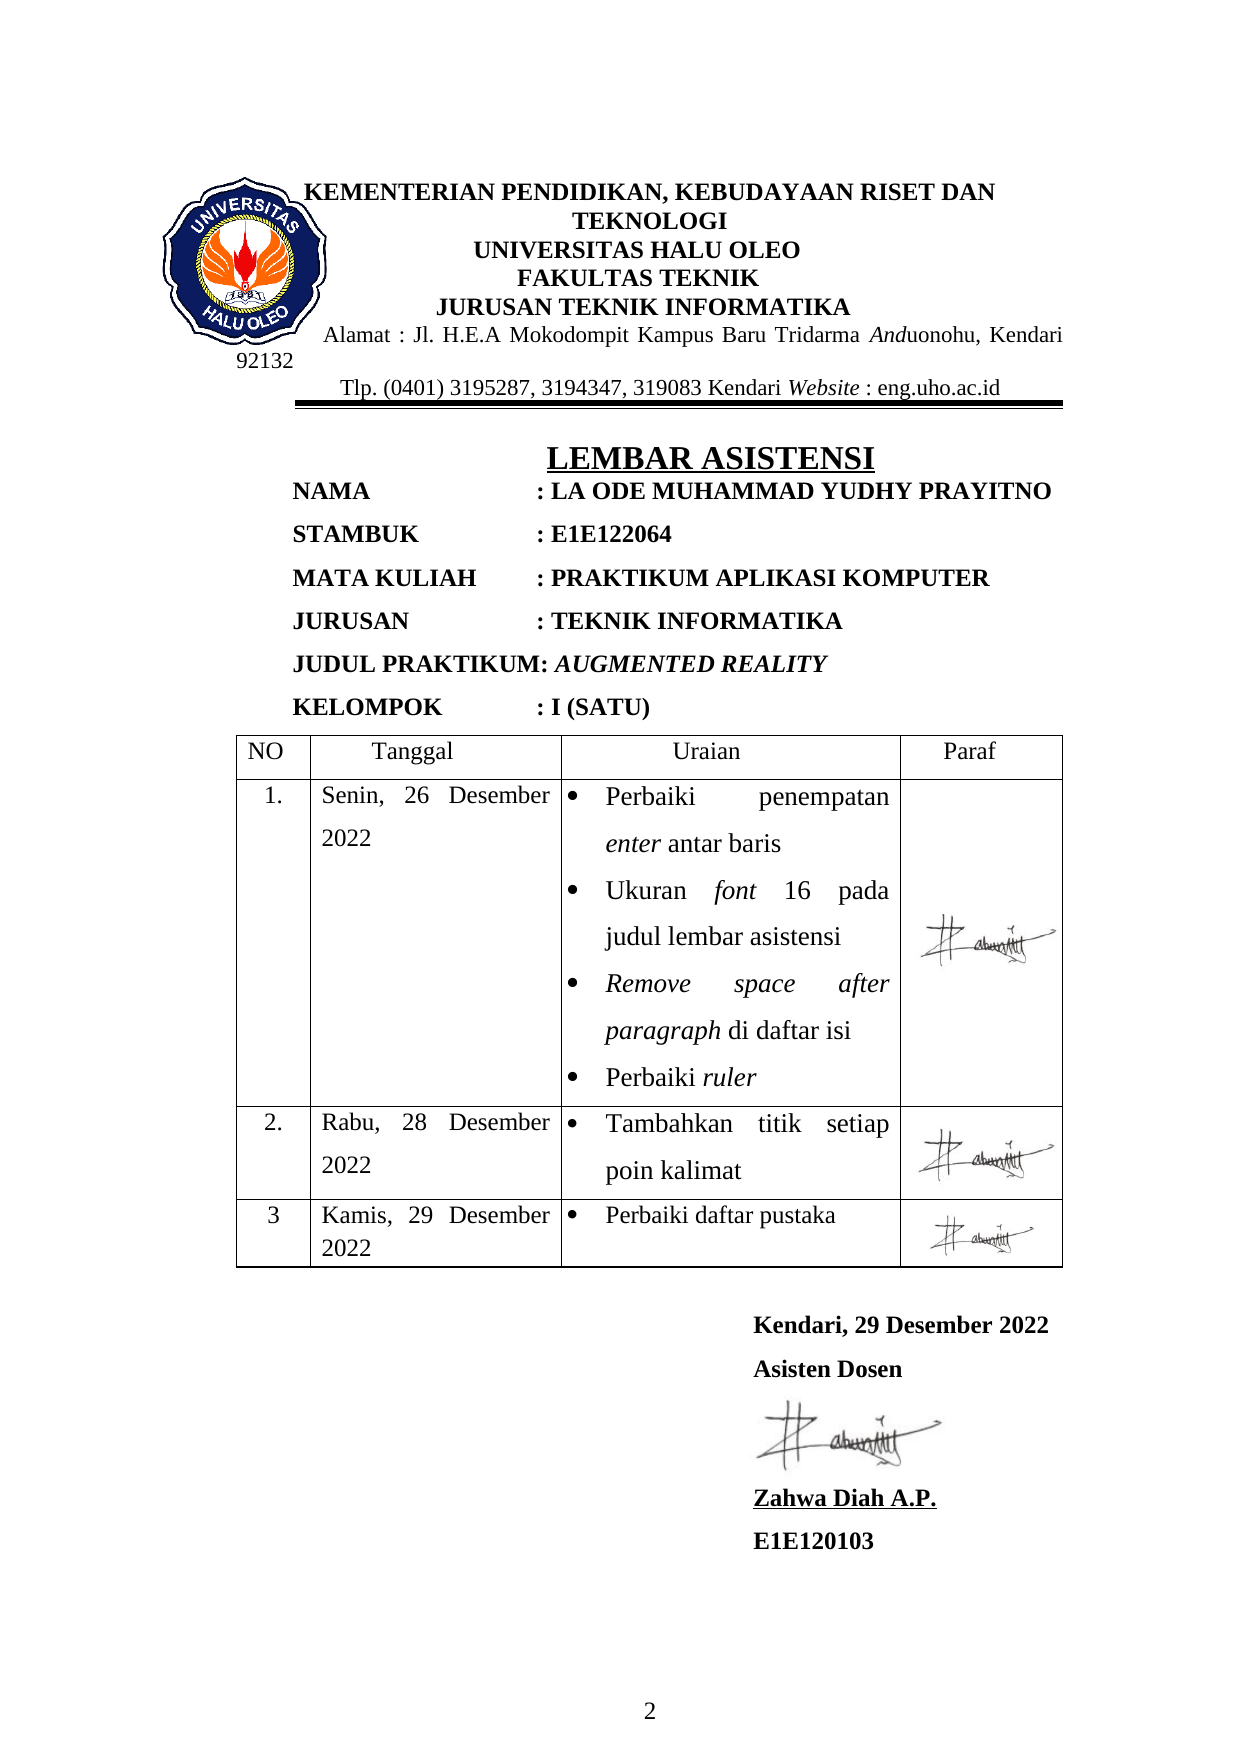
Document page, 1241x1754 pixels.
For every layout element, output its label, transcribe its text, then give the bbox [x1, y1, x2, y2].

text MATA KULIAH : PRAKTIKUM APLIKASI KOMPUTER [236, 563, 1063, 591]
table_header Uraian [562, 736, 900, 779]
picture [905, 1113, 1057, 1191]
text KEMENTERIAN PENDIDIKAN, KEBUDAYAAN RISET DAN TEKNOLOGI [327, 177, 1063, 235]
text Tlp. (0401) 3195287, 3194347, 319083 Kendari Website : eng.uho.ac.id [340, 374, 1063, 400]
table_cell Rabu, 28 Desember 2022 [311, 1107, 561, 1199]
text JURUSAN : TEKNIK INFORMATIKA [236, 606, 1063, 634]
table_cell 2. [237, 1107, 310, 1199]
text Alamat : Jl. H.E.A Mokodompit Kampus Baru Tridarma Anduonohu, Kendari 92132 [236, 321, 1063, 374]
picture [907, 898, 1059, 976]
text Asisten Dosen [753, 1354, 1063, 1382]
table_cell Perbaiki penempatan enter antar baris Ukuran font 16 pada judul lembar asistensi Remove space after paragraph di daftar isi Perbaiki ruler [562, 780, 900, 1106]
table_cell Tambahkan titik setiap poin kalimat [562, 1107, 900, 1199]
table_cell [901, 1107, 1062, 1199]
text Kendari, 29 Desember 2022 [753, 1311, 1063, 1339]
table_cell Kamis, 29 Desember 2022 [311, 1200, 561, 1266]
text NAMA : LA ODE MUHAMMAD YUDHY PRAYITNO [236, 476, 1063, 505]
table_cell 1. [237, 780, 310, 1106]
picture [739, 1379, 946, 1484]
table_header Tanggal [311, 736, 561, 779]
table_header Paraf [901, 736, 1062, 779]
table_header NO [237, 736, 310, 779]
text LEMBAR ASISTENSI [487, 438, 1063, 476]
text Zahwa Diah A.P. E1E120103 [753, 1483, 1063, 1555]
picture [162, 177, 327, 345]
text STAMBUK : E1E122064 [236, 519, 1063, 548]
table_cell [901, 780, 1062, 1106]
table_cell Senin, 26 Desember 2022 [311, 780, 561, 1106]
table_cell Perbaiki daftar pustaka [562, 1200, 900, 1266]
text JUDUL PRAKTIKUM: AUGMENTED REALITY [236, 649, 1063, 678]
table_cell [901, 1200, 1062, 1266]
text FAKULTAS TEKNIK [327, 263, 1063, 292]
text JURUSAN TEKNIK INFORMATIKA [327, 292, 1063, 321]
picture [920, 1204, 1036, 1263]
text KELOMPOK : I (SATU) [236, 692, 1063, 721]
table_cell 3 [237, 1200, 310, 1266]
text UNIVERSITAS HALU OLEO [327, 235, 1063, 263]
